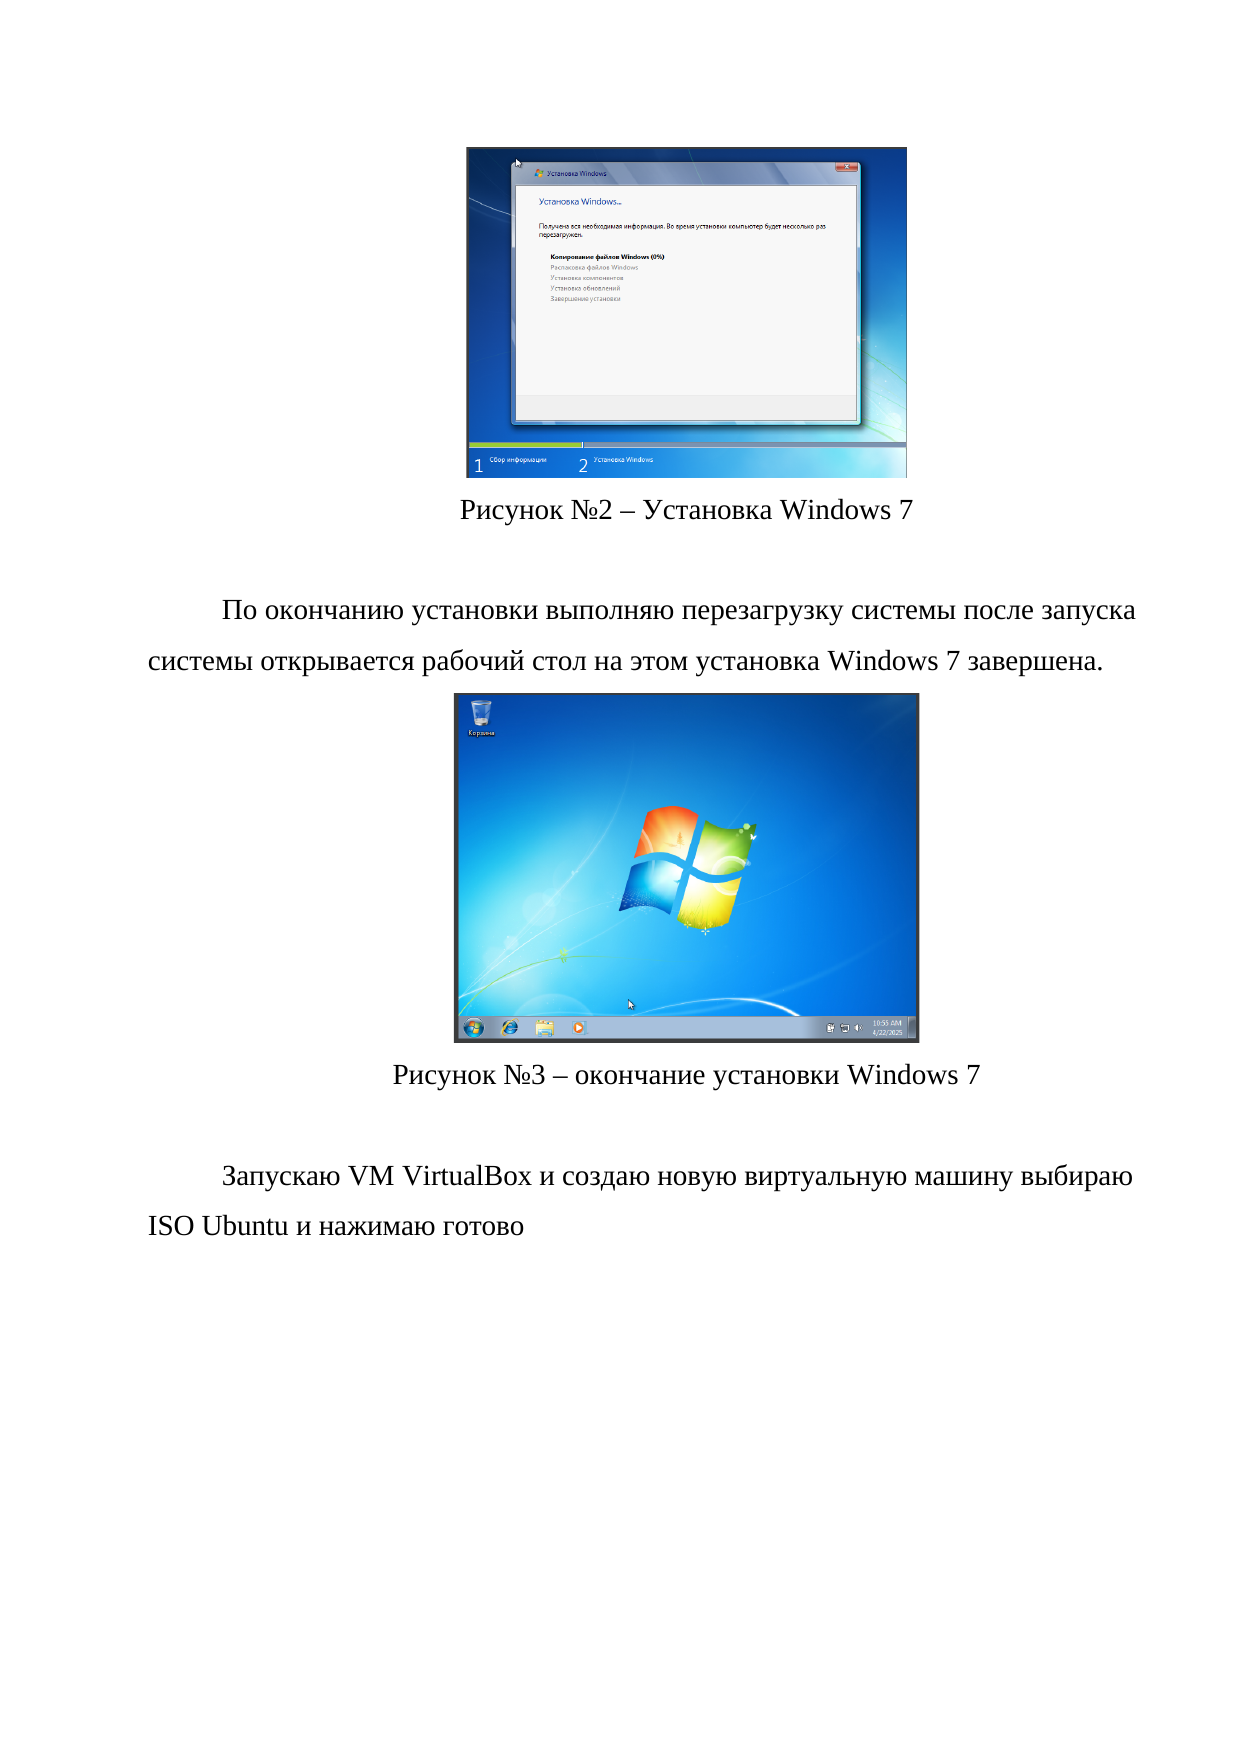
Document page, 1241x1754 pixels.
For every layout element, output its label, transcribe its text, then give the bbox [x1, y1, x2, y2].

list Запускаю VM VirtualBox и создаю новую виртуальную машину выбираю ISO Ubuntu и нажимаю готово [148, 1158, 1152, 1242]
list Рисунок №3 – окончание установки Windows 7 [148, 1057, 1152, 1091]
list Рисунок №2 – Установка Windows 7 [148, 492, 1152, 525]
list По окончанию установки выполняю перезагрузку системы после запуска системы открывается рабочий стол на этом установка Windows 7 завершена. [148, 592, 1152, 676]
picture [466, 147, 907, 478]
picture [453, 693, 920, 1043]
